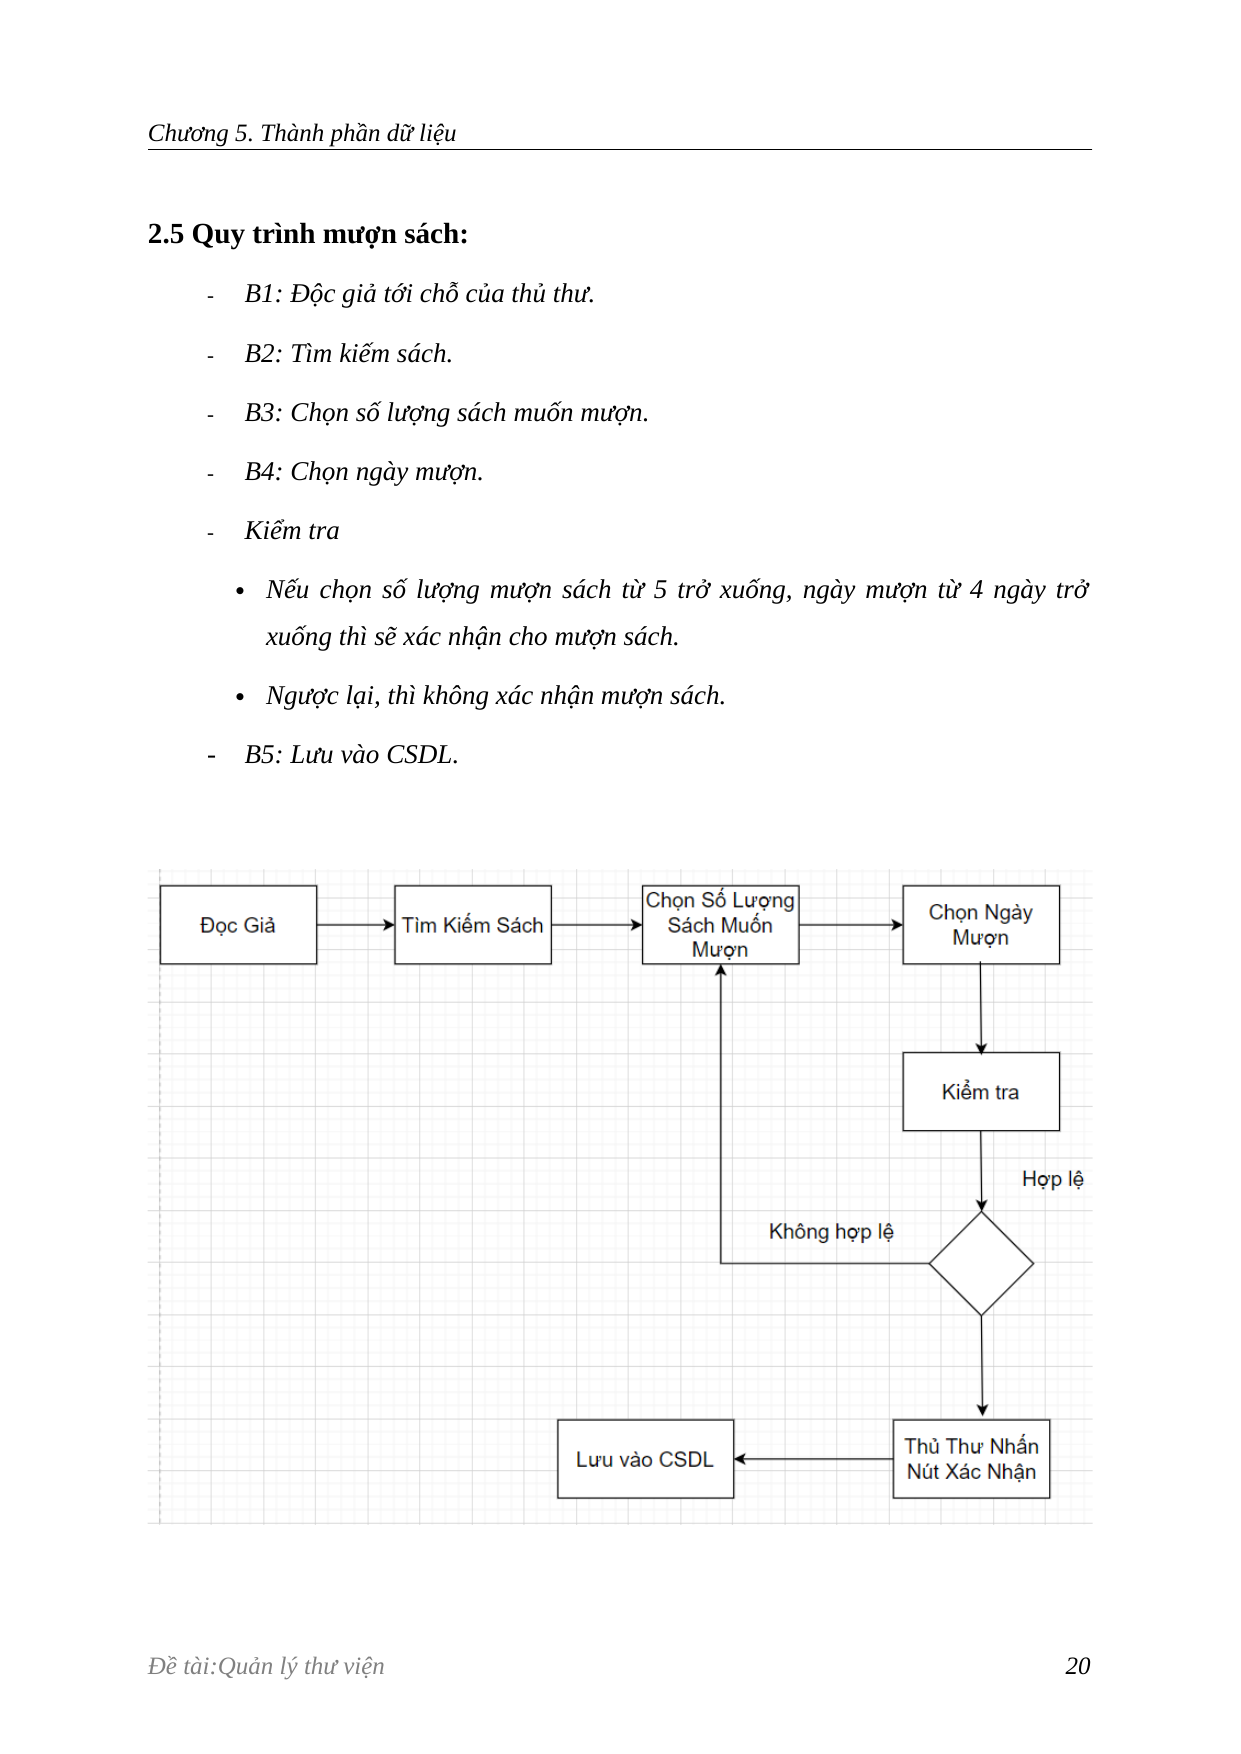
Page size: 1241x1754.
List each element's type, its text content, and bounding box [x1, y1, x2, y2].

subtitle Quy trình mượn sách: [148, 207, 1092, 253]
list Ngược lại, thì không xác nhận mượn sách. [236, 679, 1092, 710]
list B1: Độc giả tới chỗ của thủ thư. [207, 278, 1092, 309]
list Nếu chọn số lượng mượn sách từ 5 trở xuống, ngày mượn từ 4 ngày trở xuống thì sẽ xác nhận cho mượn sách. [236, 573, 1092, 651]
list B2: Tìm kiếm sách. [207, 337, 1092, 368]
list Kiểm tra [207, 514, 1092, 545]
list B3: Chọn số lượng sách muốn mượn. [207, 396, 1092, 427]
list B4: Chọn ngày mượn. [207, 455, 1092, 486]
picture [147, 869, 1093, 1525]
list B5: Lưu vào CSDL. [207, 738, 1092, 769]
